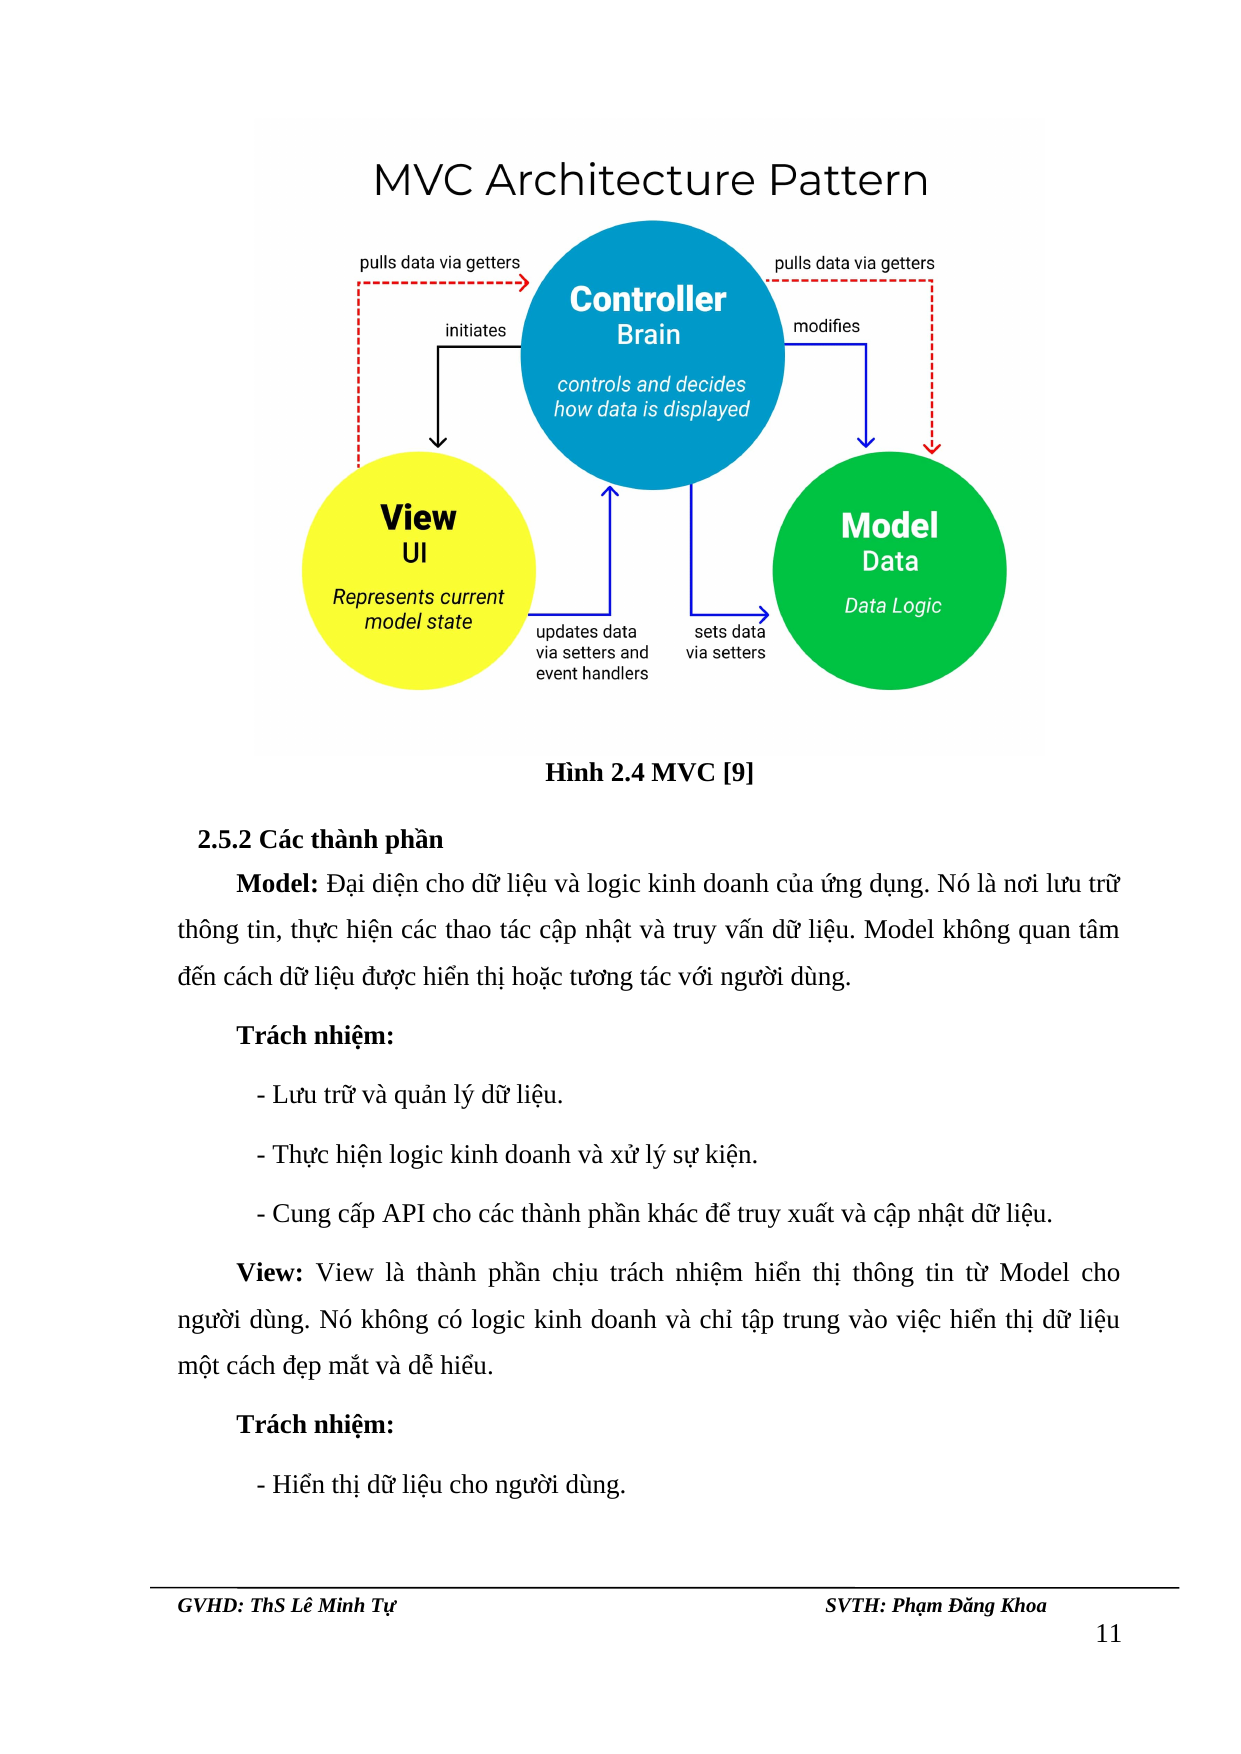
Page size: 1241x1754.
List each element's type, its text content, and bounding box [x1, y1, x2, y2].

subtitle Các thành phần [177, 823, 1122, 854]
text - Hiển thị dữ liệu cho người dùng. [177, 1468, 1122, 1499]
text Model: Đại diện cho dữ liệu và logic kinh doanh của ứng dụng. Nó là nơi lưu trữ thông tin, thực hiện các thao tác cập nhật và truy vấn dữ liệu. Model không quan tâm đến cách dữ liệu được hiển thị hoặc tương tác với người dùng. [177, 867, 1122, 991]
text Trách nhiệm: [177, 1019, 1122, 1051]
text View: View là thành phần chịu trách nhiệm hiển thị thông tin từ Model cho người dùng. Nó không có logic kinh doanh và chỉ tập trung vào việc hiển thị dữ liệu một cách đẹp mắt và dễ hiểu. [177, 1256, 1122, 1381]
text Trách nhiệm: [177, 1408, 1122, 1440]
picture [254, 118, 1045, 756]
text - Cung cấp API cho các thành phần khác để truy xuất và cập nhật dữ liệu. [177, 1197, 1122, 1228]
text - Thực hiện logic kinh doanh và xử lý sự kiện. [177, 1138, 1122, 1169]
text - Lưu trữ và quản lý dữ liệu. [177, 1078, 1122, 1110]
